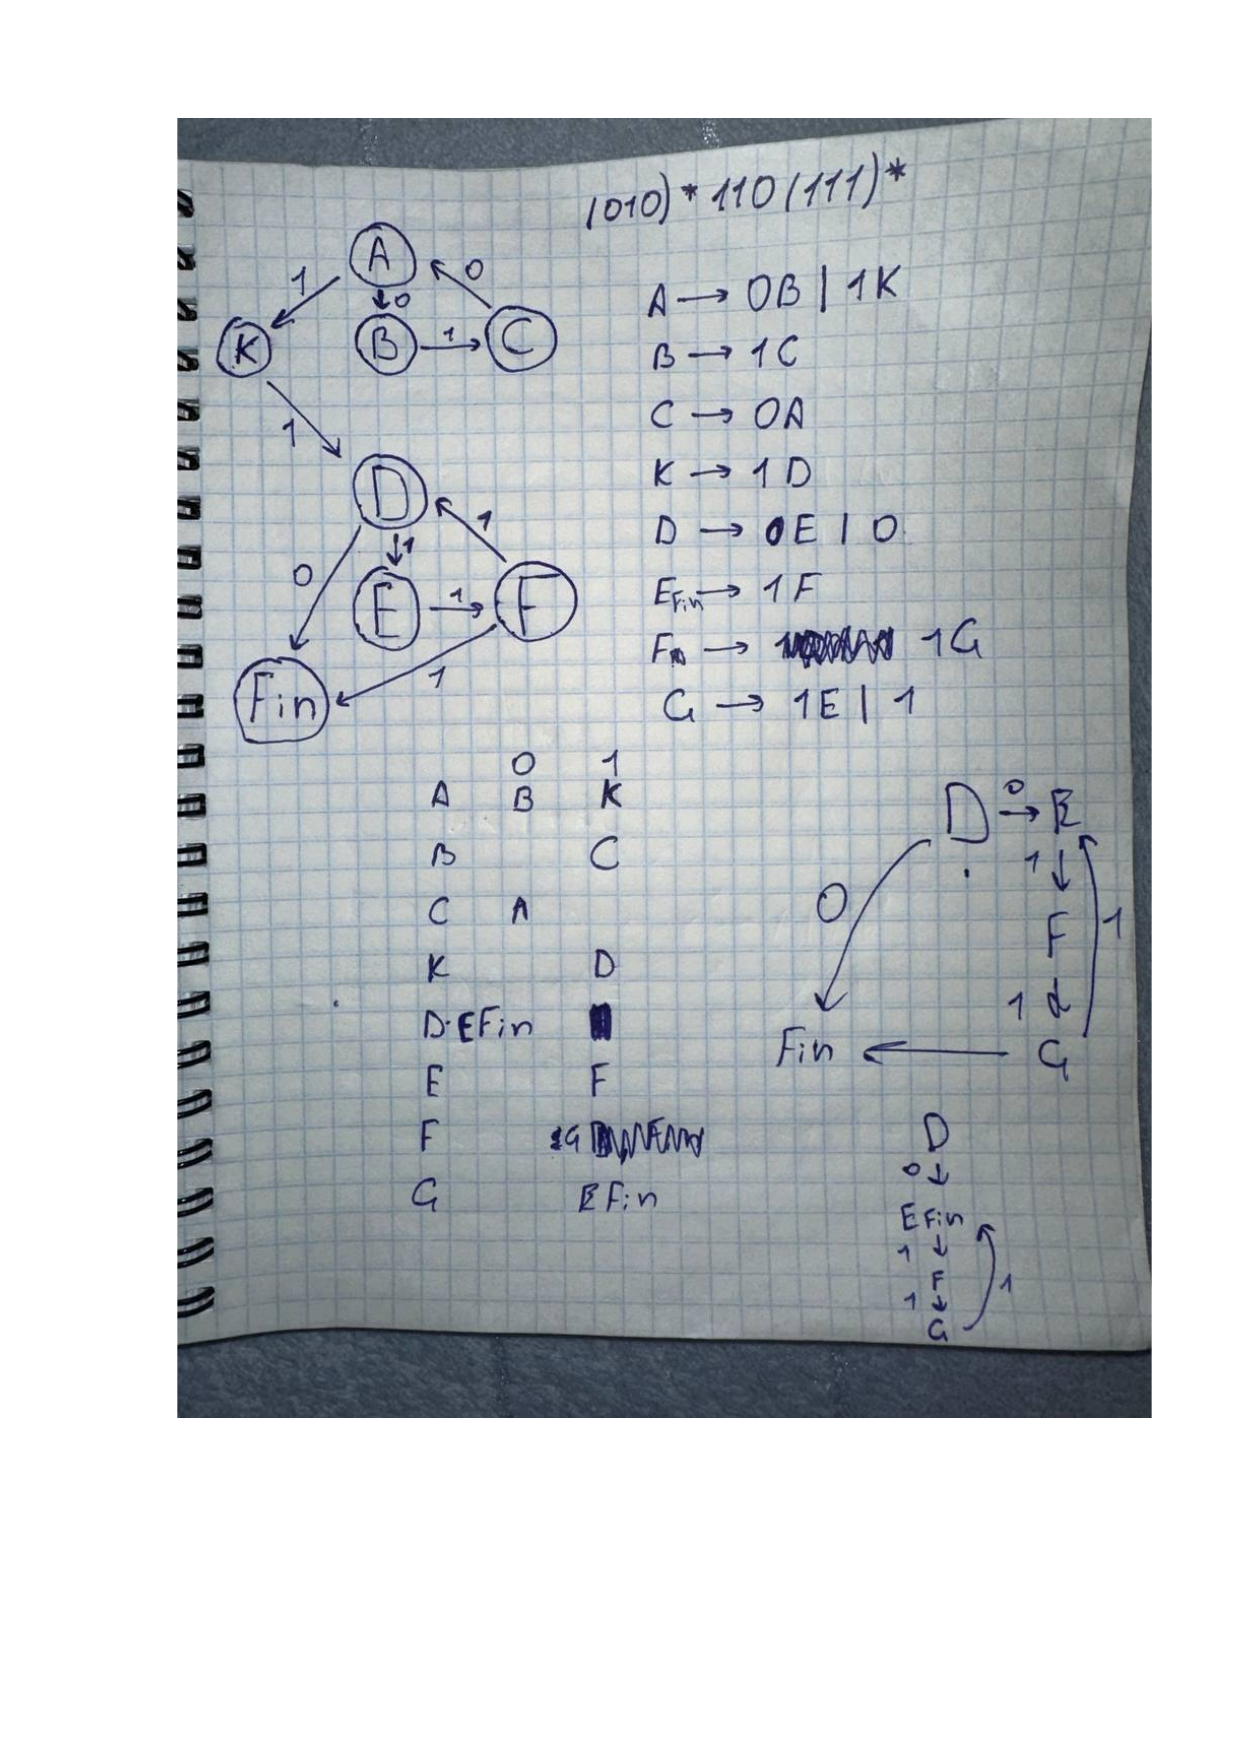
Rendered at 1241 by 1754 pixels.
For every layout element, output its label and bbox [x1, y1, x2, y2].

picture [177, 118, 1152, 1418]
